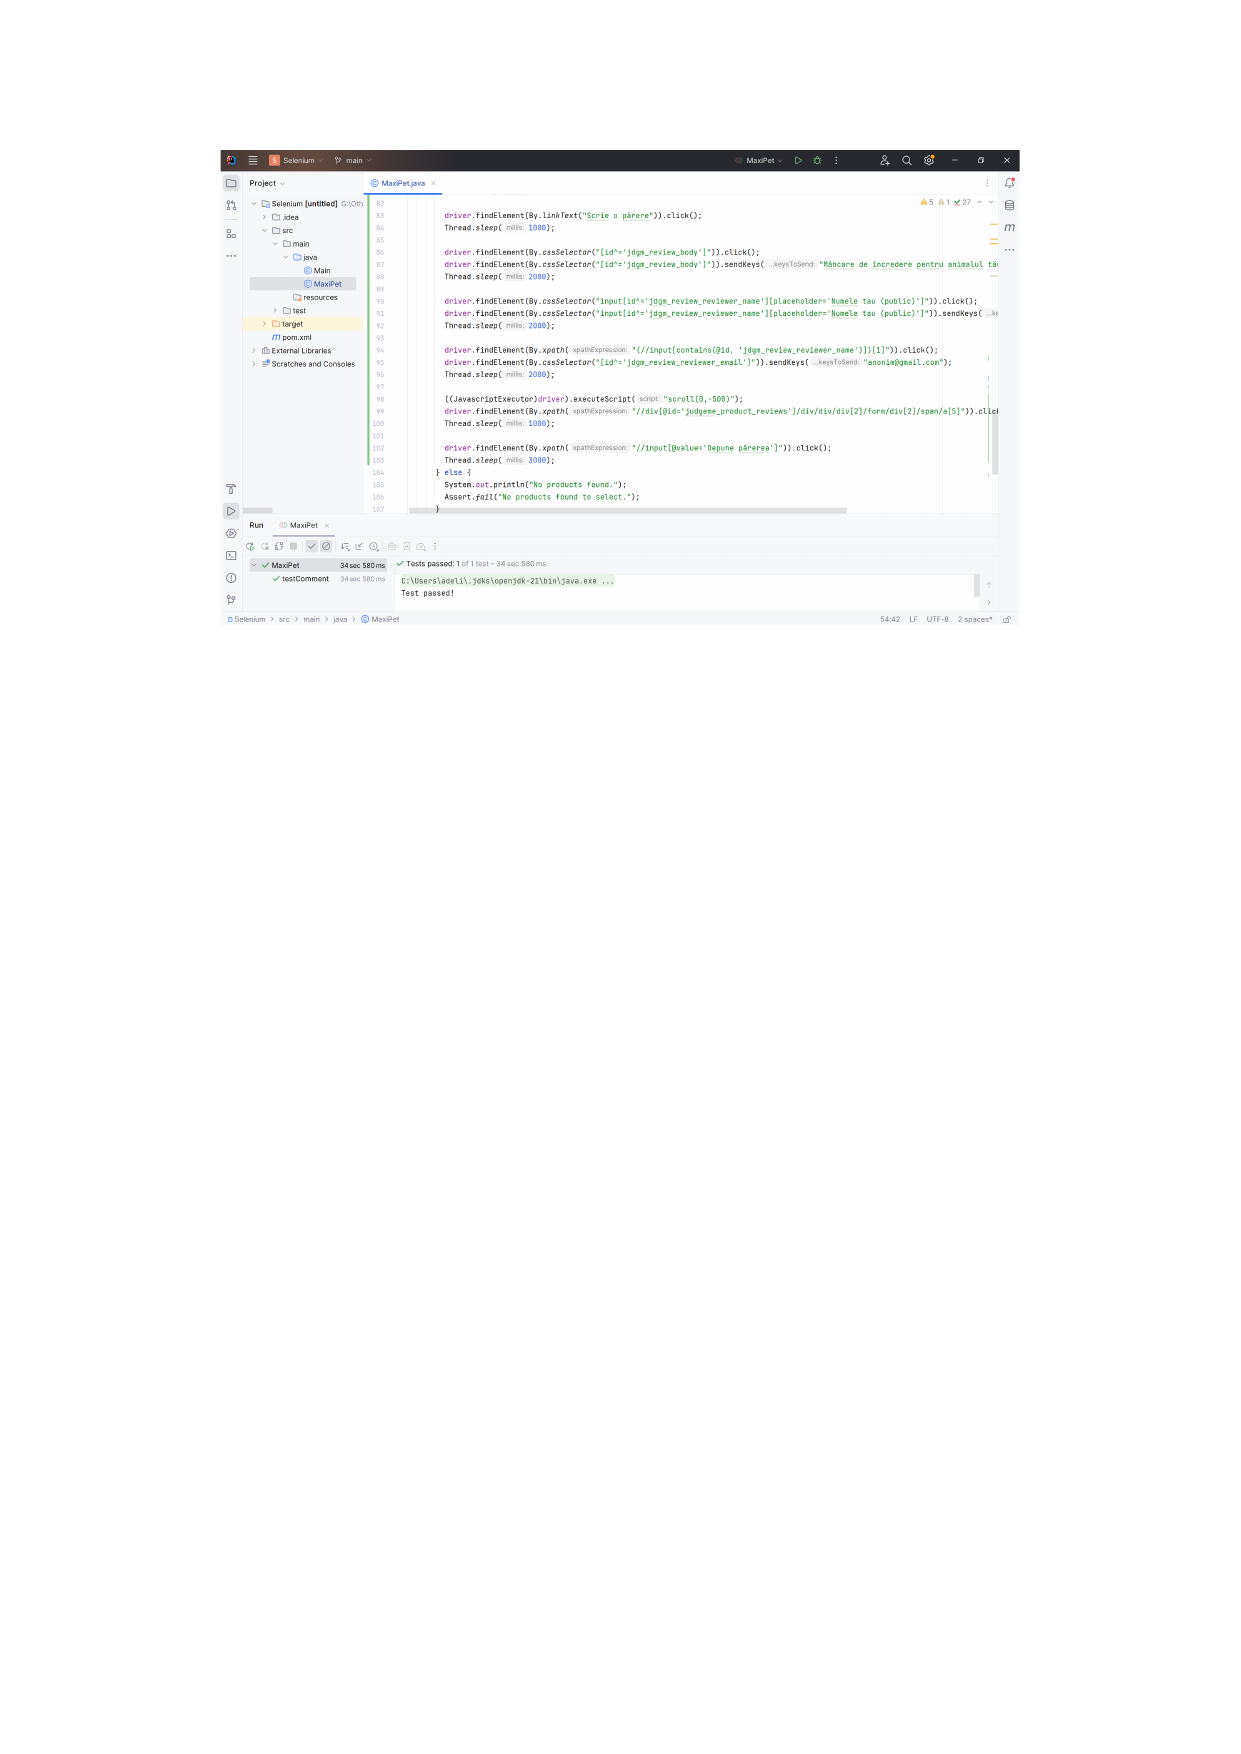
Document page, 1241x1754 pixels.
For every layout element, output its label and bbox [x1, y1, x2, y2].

picture [220, 150, 1020, 625]
